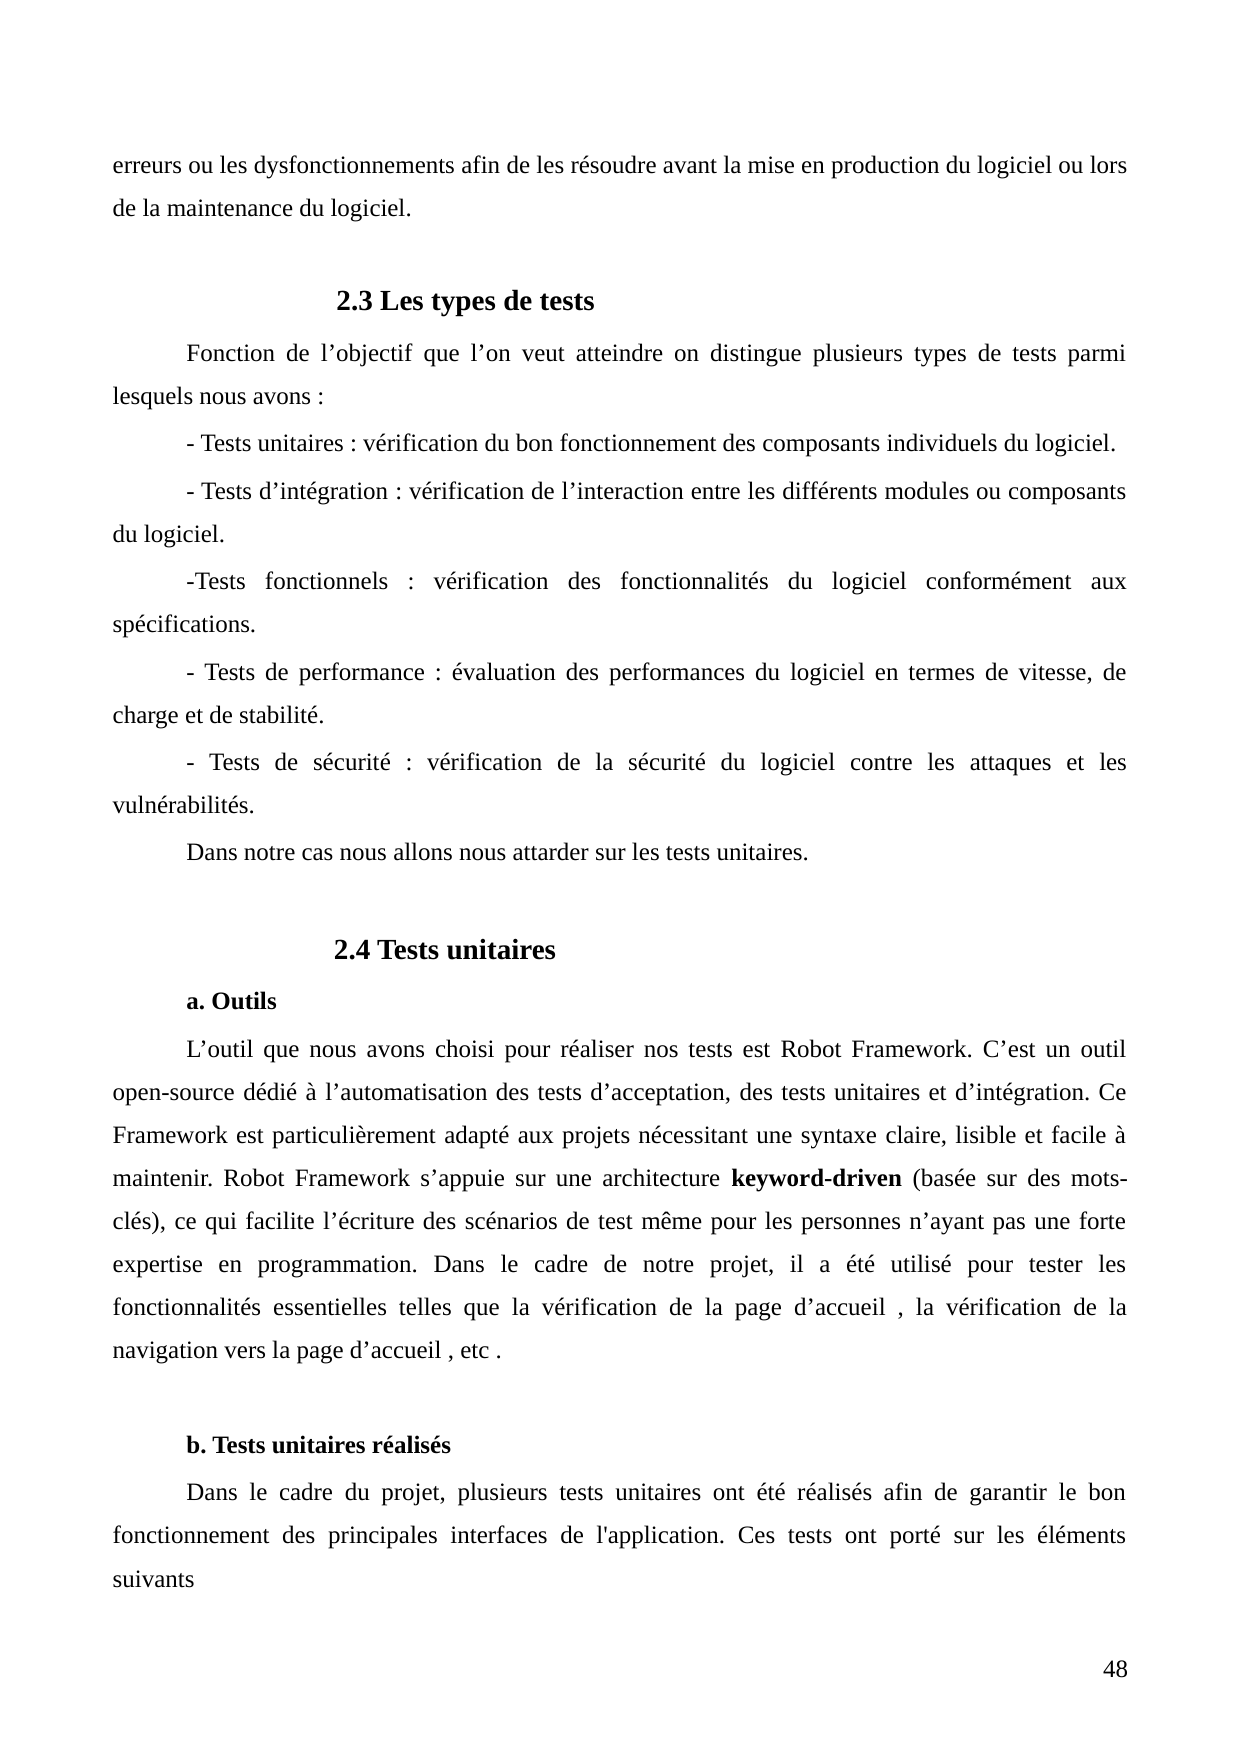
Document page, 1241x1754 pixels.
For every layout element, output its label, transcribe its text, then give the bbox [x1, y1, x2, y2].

text Dans le cadre du projet, plusieurs tests unitaires ont été réalisés afin de garantir le bon fonctionnement des principales interfaces de l'application. Ces tests ont porté sur les éléments suivants [112, 1477, 1128, 1592]
text - Tests unitaires : vérification du bon fonctionnement des composants individuels du logiciel. [112, 428, 1128, 457]
text - Tests d’intégration : vérification de l’interaction entre les différents modules ou composants du logiciel. [112, 476, 1128, 548]
text a. Outils [112, 986, 1128, 1015]
text b. Tests unitaires réalisés [112, 1430, 1128, 1459]
text - Tests de sécurité : vérification de la sécurité du logiciel contre les attaques et les vulnérabilités. [112, 747, 1128, 819]
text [112, 150, 1128, 222]
text 2.4 Tests unitaires [260, 932, 1128, 966]
text L’outil que nous avons choisi pour réaliser nos tests est Robot Framework. C’est un outil open-source dédié à l’automatisation des tests d’acceptation, des tests unitaires et d’intégration. Ce Framework est particulièrement adapté aux projets nécessitant une syntaxe claire, lisible et facile à maintenir. Robot Framework s’appuie sur une architecture keyword-driven (basée sur des mots-clés), ce qui facilite l’écriture des scénarios de test même pour les personnes n’ayant pas une forte expertise en programmation. Dans le cadre de notre projet, il a été utilisé pour tester les fonctionnalités essentielles telles que la vérification de la page d’accueil , la vérification de la navigation vers la page d’accueil , etc . [112, 1034, 1128, 1364]
text - Tests de performance : évaluation des performances du logiciel en termes de vitesse, de charge et de stabilité. [112, 657, 1128, 728]
list 2.3 Les types de tests [262, 283, 1128, 317]
text Dans notre cas nous allons nous attarder sur les tests unitaires. [112, 837, 1128, 866]
text -Tests fonctionnels : vérification des fonctionnalités du logiciel conformément aux spécifications. [112, 566, 1128, 638]
text Fonction de l’objectif que l’on veut atteindre on distingue plusieurs types de tests parmi lesquels nous avons : [112, 338, 1128, 410]
